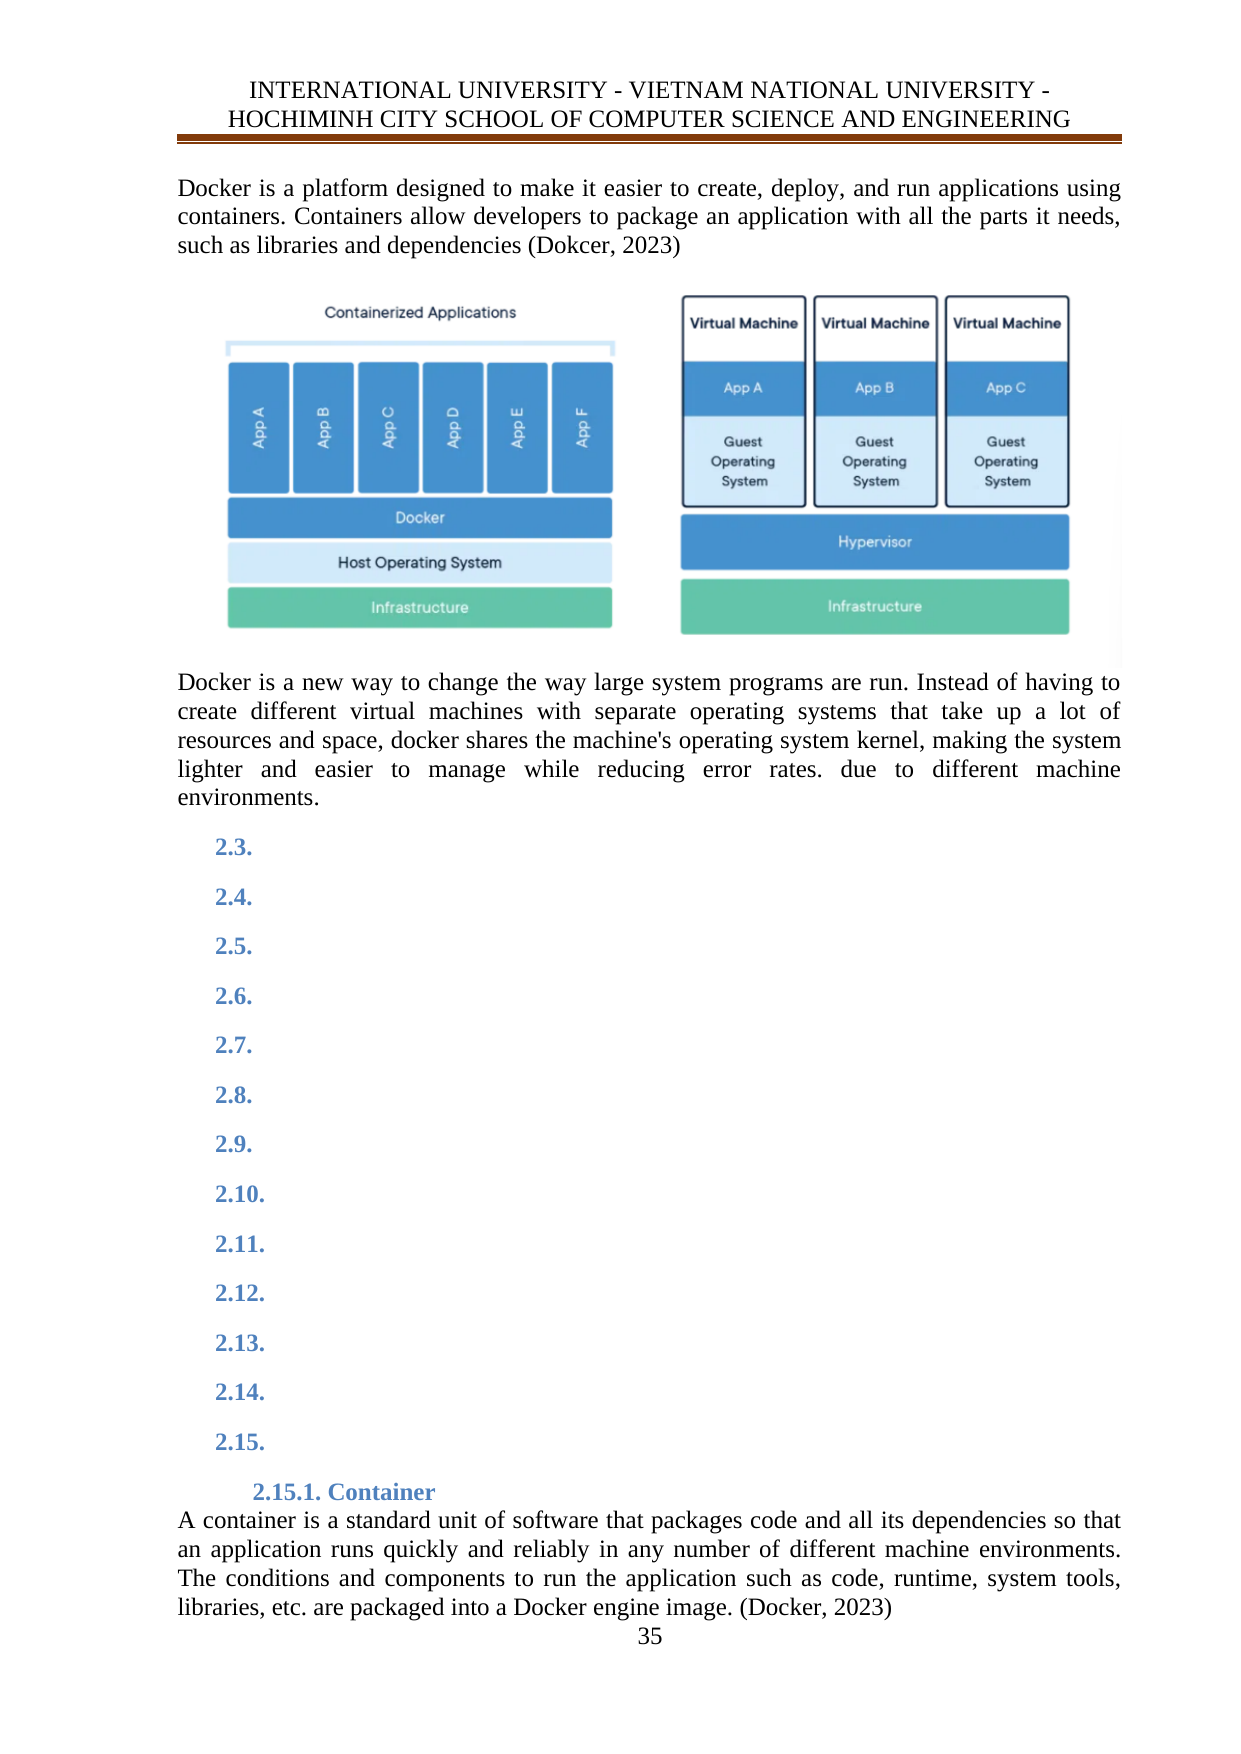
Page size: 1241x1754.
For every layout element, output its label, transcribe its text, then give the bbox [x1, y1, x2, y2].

subtitle Container [252, 1477, 1122, 1505]
text A container is a standard unit of software that packages code and all its dependencies so that an application runs quickly and reliably in any number of different machine environments. The conditions and components to run the application such as code, runtime, system tools, libraries, etc. are packaged into a Docker engine image. [177, 1505, 1122, 1620]
text Docker is a platform designed to make it easier to create, deploy, and run applications using containers. Containers allow developers to package an application with all the parts it needs, such as libraries and dependencies [177, 173, 1122, 259]
picture [177, 287, 1123, 668]
text Docker is a new way to change the way large system programs are run. Instead of having to create different virtual machines with separate operating systems that take up a lot of resources and space, docker shares the machine's operating system kernel, making the system lighter and easier to manage while reducing error rates. due to different machine environments. [177, 668, 1122, 811]
